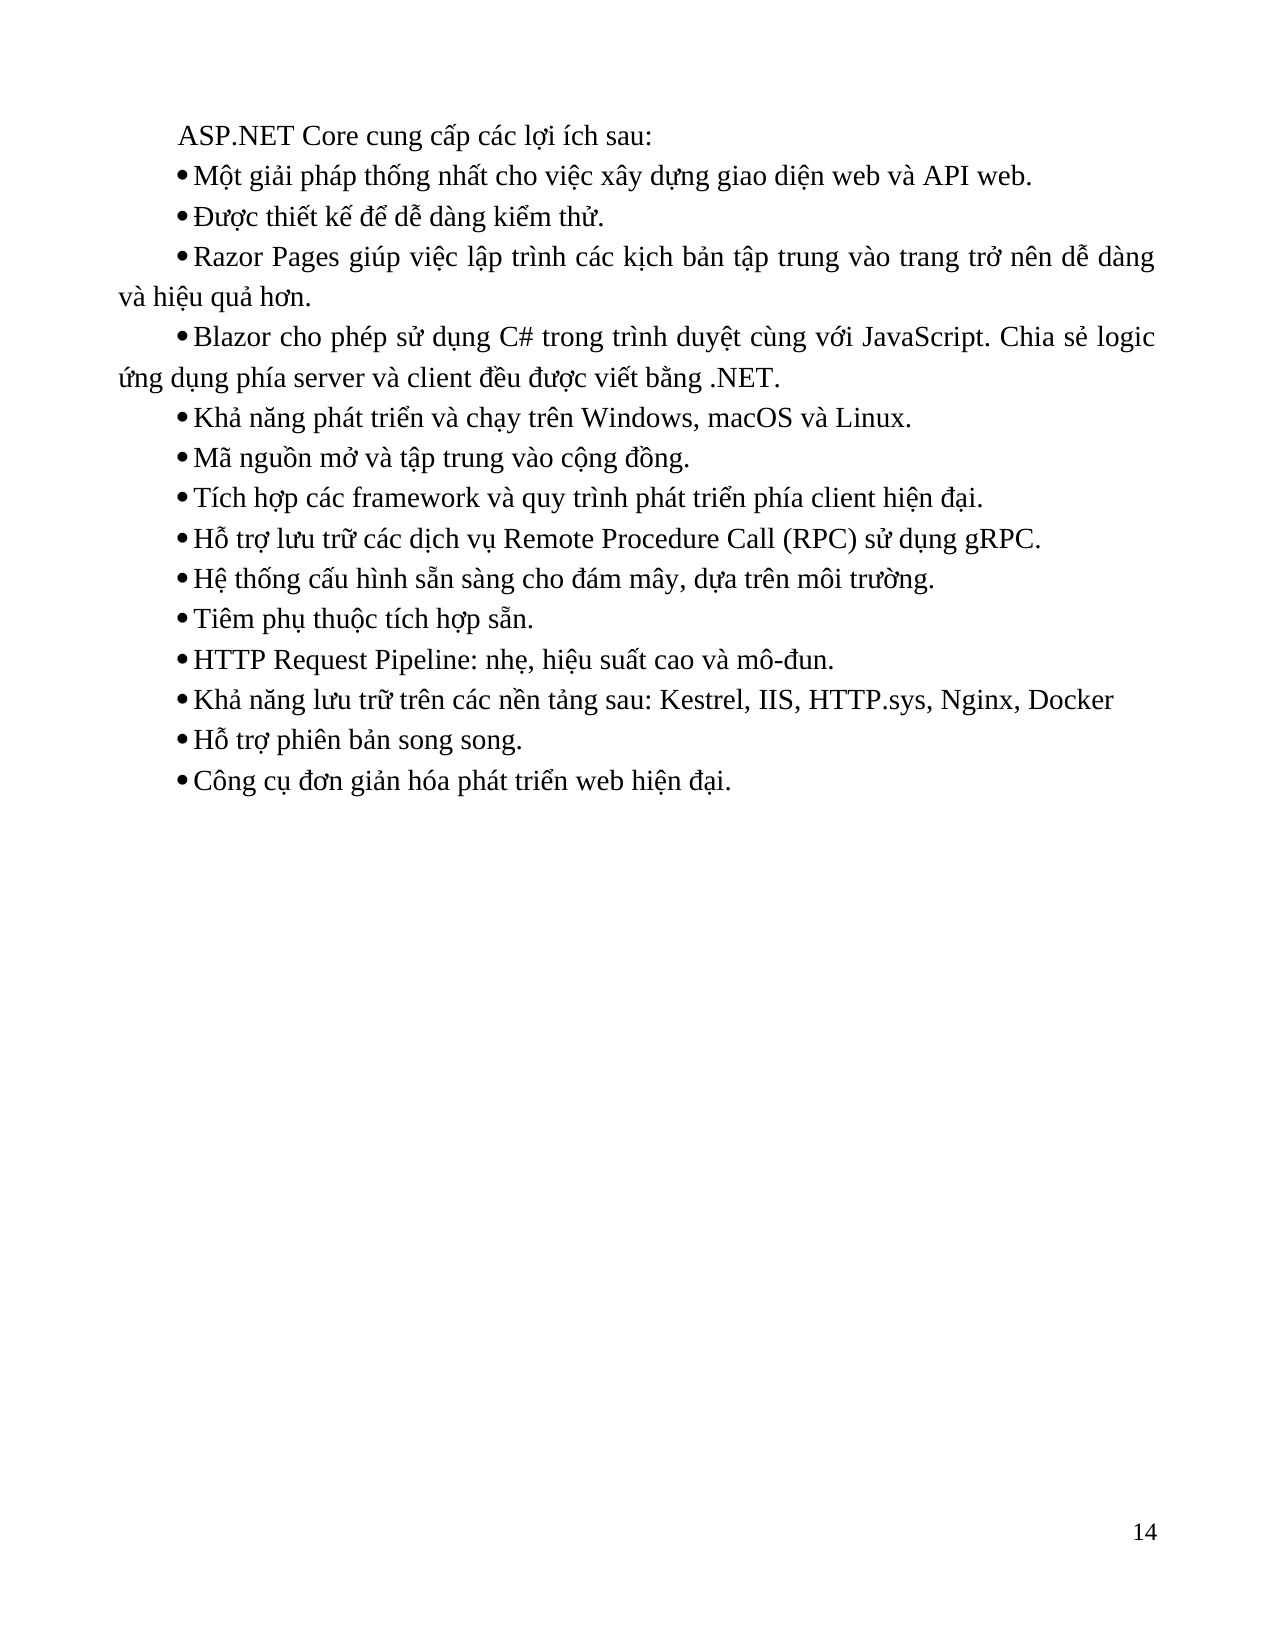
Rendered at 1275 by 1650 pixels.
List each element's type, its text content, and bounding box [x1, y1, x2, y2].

text ASP.NET Core cung cấp các lợi ích sau: [118, 118, 1157, 152]
list Khả năng phát triển và chạy trên Windows, macOS và Linux. [118, 400, 1157, 434]
list Công cụ đơn giản hóa phát triển web hiện đại. [118, 763, 1157, 796]
list HTTP Request Pipeline: nhẹ, hiệu suất cao và mô-đun. [118, 642, 1157, 676]
list Razor Pages giúp việc lập trình các kịch bản tập trung vào trang trở nên dễ dàng và hiệu quả hơn. [118, 239, 1157, 313]
list Được thiết kế để dễ dàng kiểm thử. [118, 199, 1157, 232]
list Hệ thống cấu hình sẵn sàng cho đám mây, dựa trên môi trường. [118, 561, 1157, 595]
list Tích hợp các framework và quy trình phát triển phía client hiện đại. [118, 481, 1157, 514]
list Blazor cho phép sử dụng C# trong trình duyệt cùng với JavaScript. Chia sẻ logic ứng dụng phía server và client đều được viết bằng .NET. [118, 319, 1157, 393]
list Mã nguồn mở và tập trung vào cộng đồng. [118, 440, 1157, 474]
list Tiêm phụ thuộc tích hợp sẵn. [118, 602, 1157, 635]
list Một giải pháp thống nhất cho việc xây dựng giao diện web và API web. [118, 158, 1157, 192]
list Khả năng lưu trữ trên các nền tảng sau: Kestrel, IIS, HTTP.sys, Nginx, Docker [118, 682, 1157, 716]
list Hỗ trợ lưu trữ các dịch vụ Remote Procedure Call (RPC) sử dụng gRPC. [118, 521, 1157, 554]
list Hỗ trợ phiên bản song song. [118, 722, 1157, 756]
